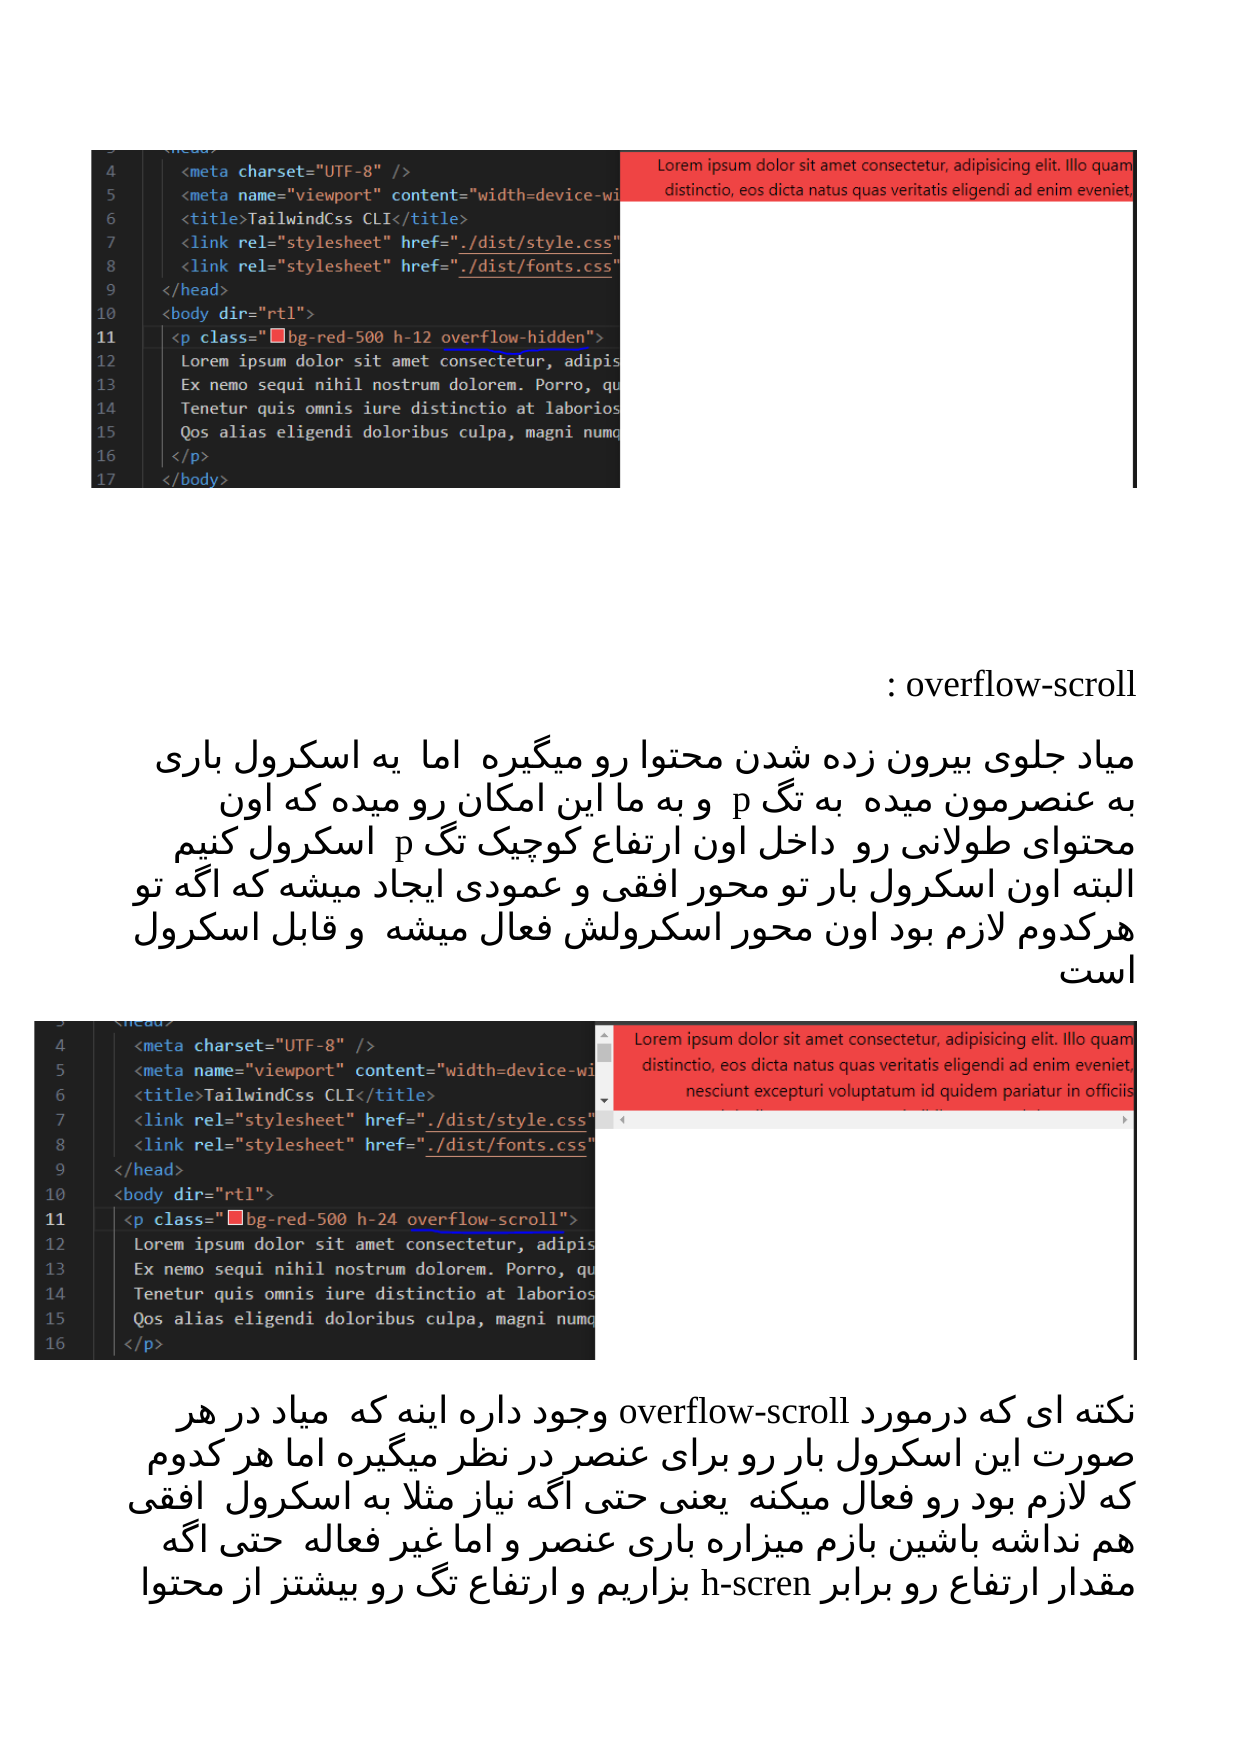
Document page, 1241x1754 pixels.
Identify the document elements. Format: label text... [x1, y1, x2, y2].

picture [91, 150, 1137, 488]
subtitle میاد جلوی بیرون زده شدن محتوا رو میگیره اما یه اسکرول باری به عنصرمون میده به تگ p و به ما این امکان رو میده که اون محتوای طولانی رو داخل اون ارتفاع کوچیک تگ p اسکرول کنیم البته اون اسکرول بار تو محور افقی و عمودی ایجاد میشه که اگه تو هرکدوم لازم بود اون محور اسکرولش فعال میشه و قابل اسکرول است [118, 733, 1137, 992]
picture [34, 1021, 1137, 1360]
subtitle overflow-scroll : [118, 661, 1137, 704]
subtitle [118, 1388, 1137, 1604]
